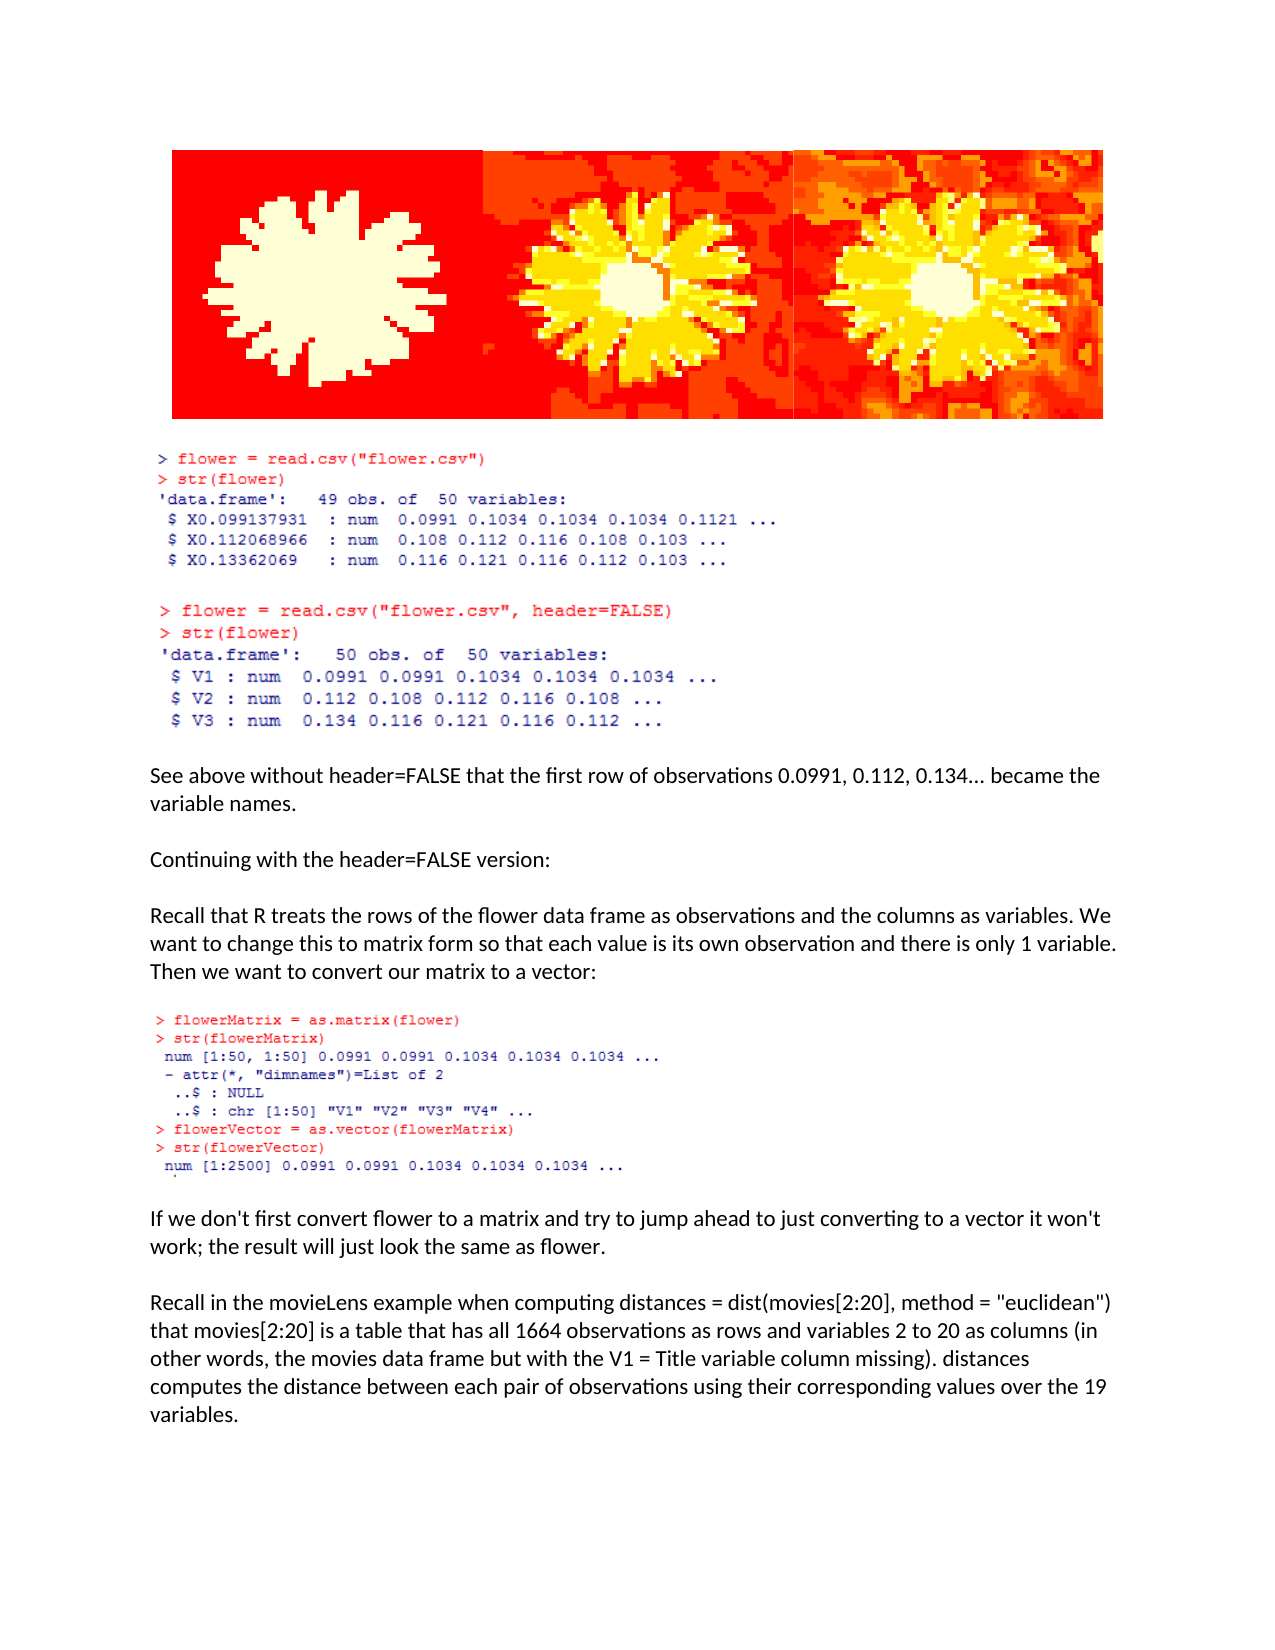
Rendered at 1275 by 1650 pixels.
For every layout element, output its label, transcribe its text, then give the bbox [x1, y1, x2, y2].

picture [172, 150, 1104, 419]
text See above without header=FALSE that the first row of observations 0.0991, 0.112, 0.134... became the variable names. [150, 761, 1125, 817]
text Continuing with the header=FALSE version: [150, 845, 1125, 873]
text Recall that R treats the rows of the flower data frame as observations and the columns as variables. We want to change this to matrix form so that each value is its own observation and there is only 1 variable. Then we want to convert our matrix to a vector: [150, 901, 1125, 985]
picture [150, 446, 783, 574]
picture [150, 601, 726, 733]
text If we don't first convert flower to a matrix and try to jump ahead to just converting to a vector it won't work; the result will just look the same as flower. [150, 1204, 1125, 1260]
text Recall in the movieLens example when computing distances = dist(movies[2:20], method = "euclidean") that movies[2:20] is a table that has all 1664 observations as rows and variables 2 to 20 as columns (in other words, the movies data frame but with the V1 = Title variable column missing). distances computes the distance between each pair of observations using their corresponding values over the 19 variables. [150, 1288, 1125, 1428]
picture [150, 1013, 664, 1177]
